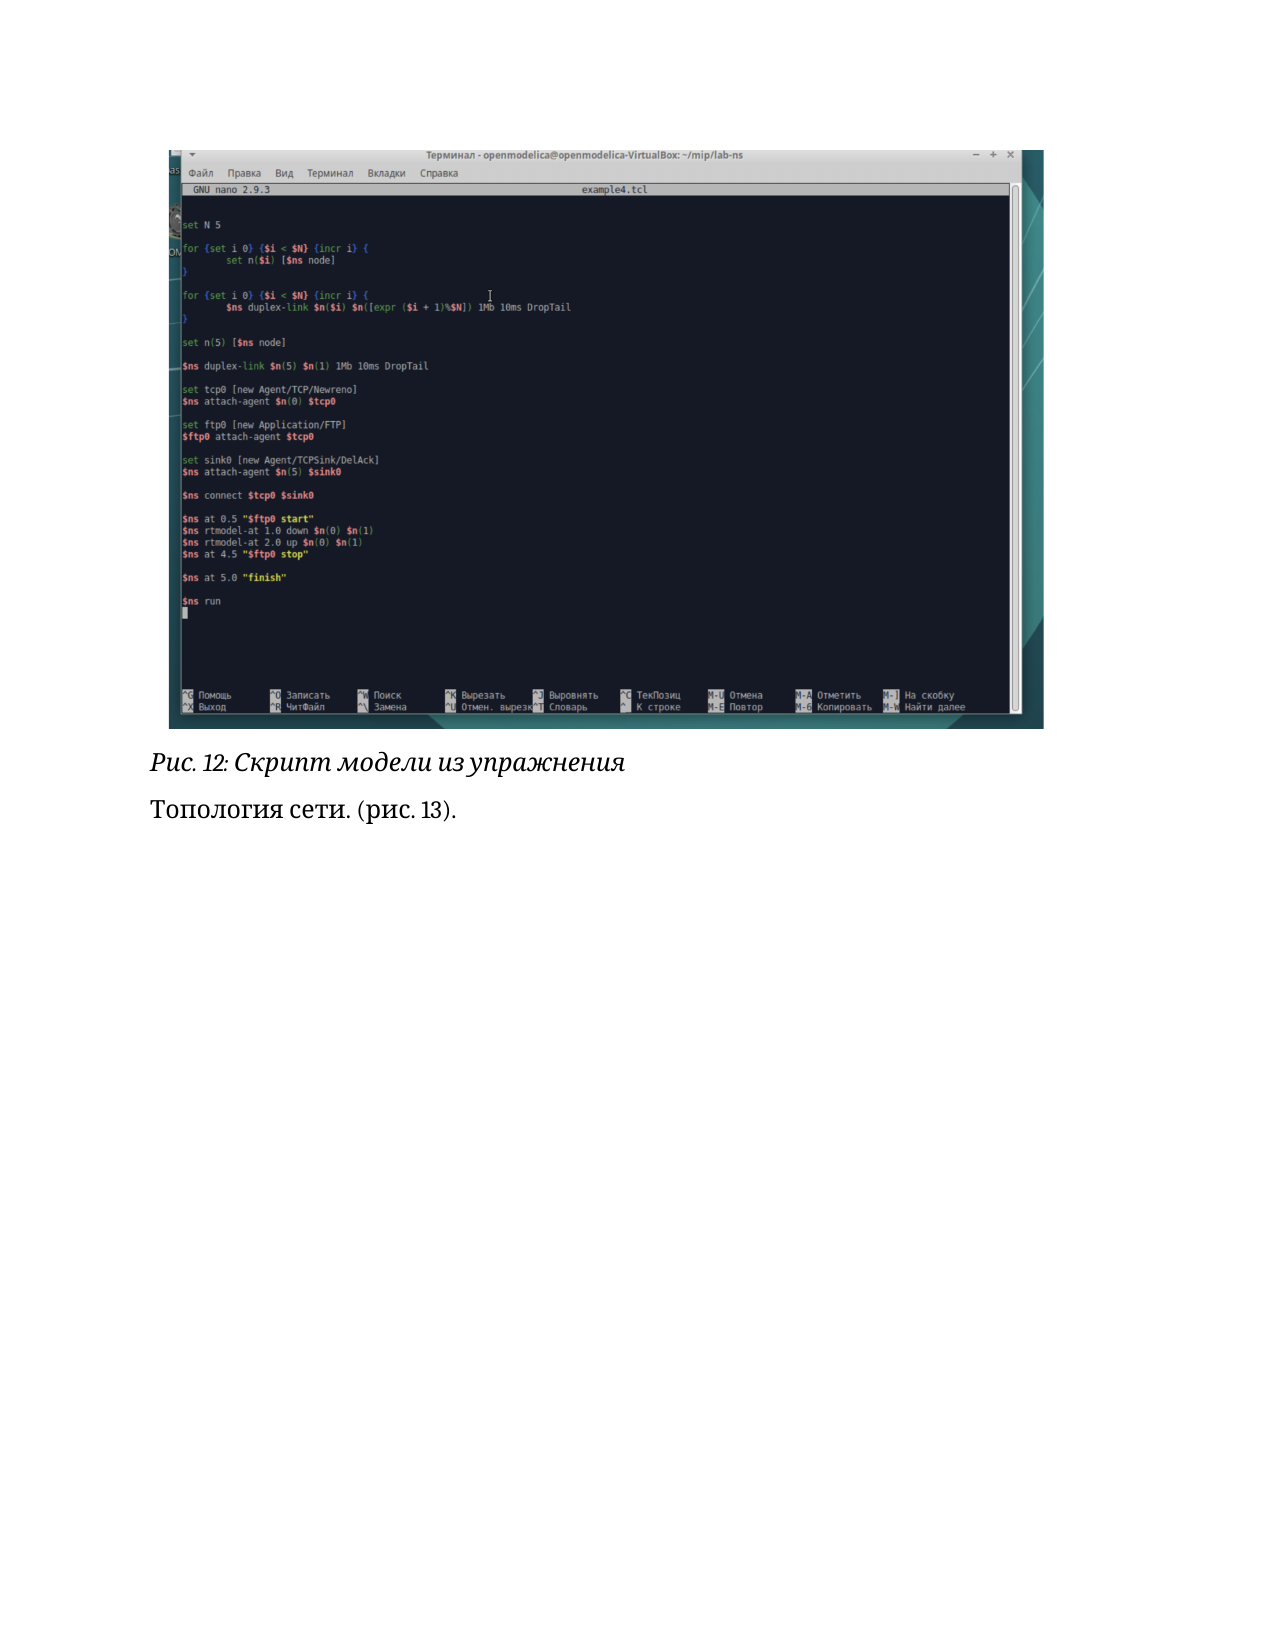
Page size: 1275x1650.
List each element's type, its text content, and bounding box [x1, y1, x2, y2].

text Рис. 12: Скрипт модели из упражнения [150, 749, 1125, 778]
picture [168, 150, 1044, 729]
text Топология сети. (рис. 13). [150, 796, 1125, 825]
